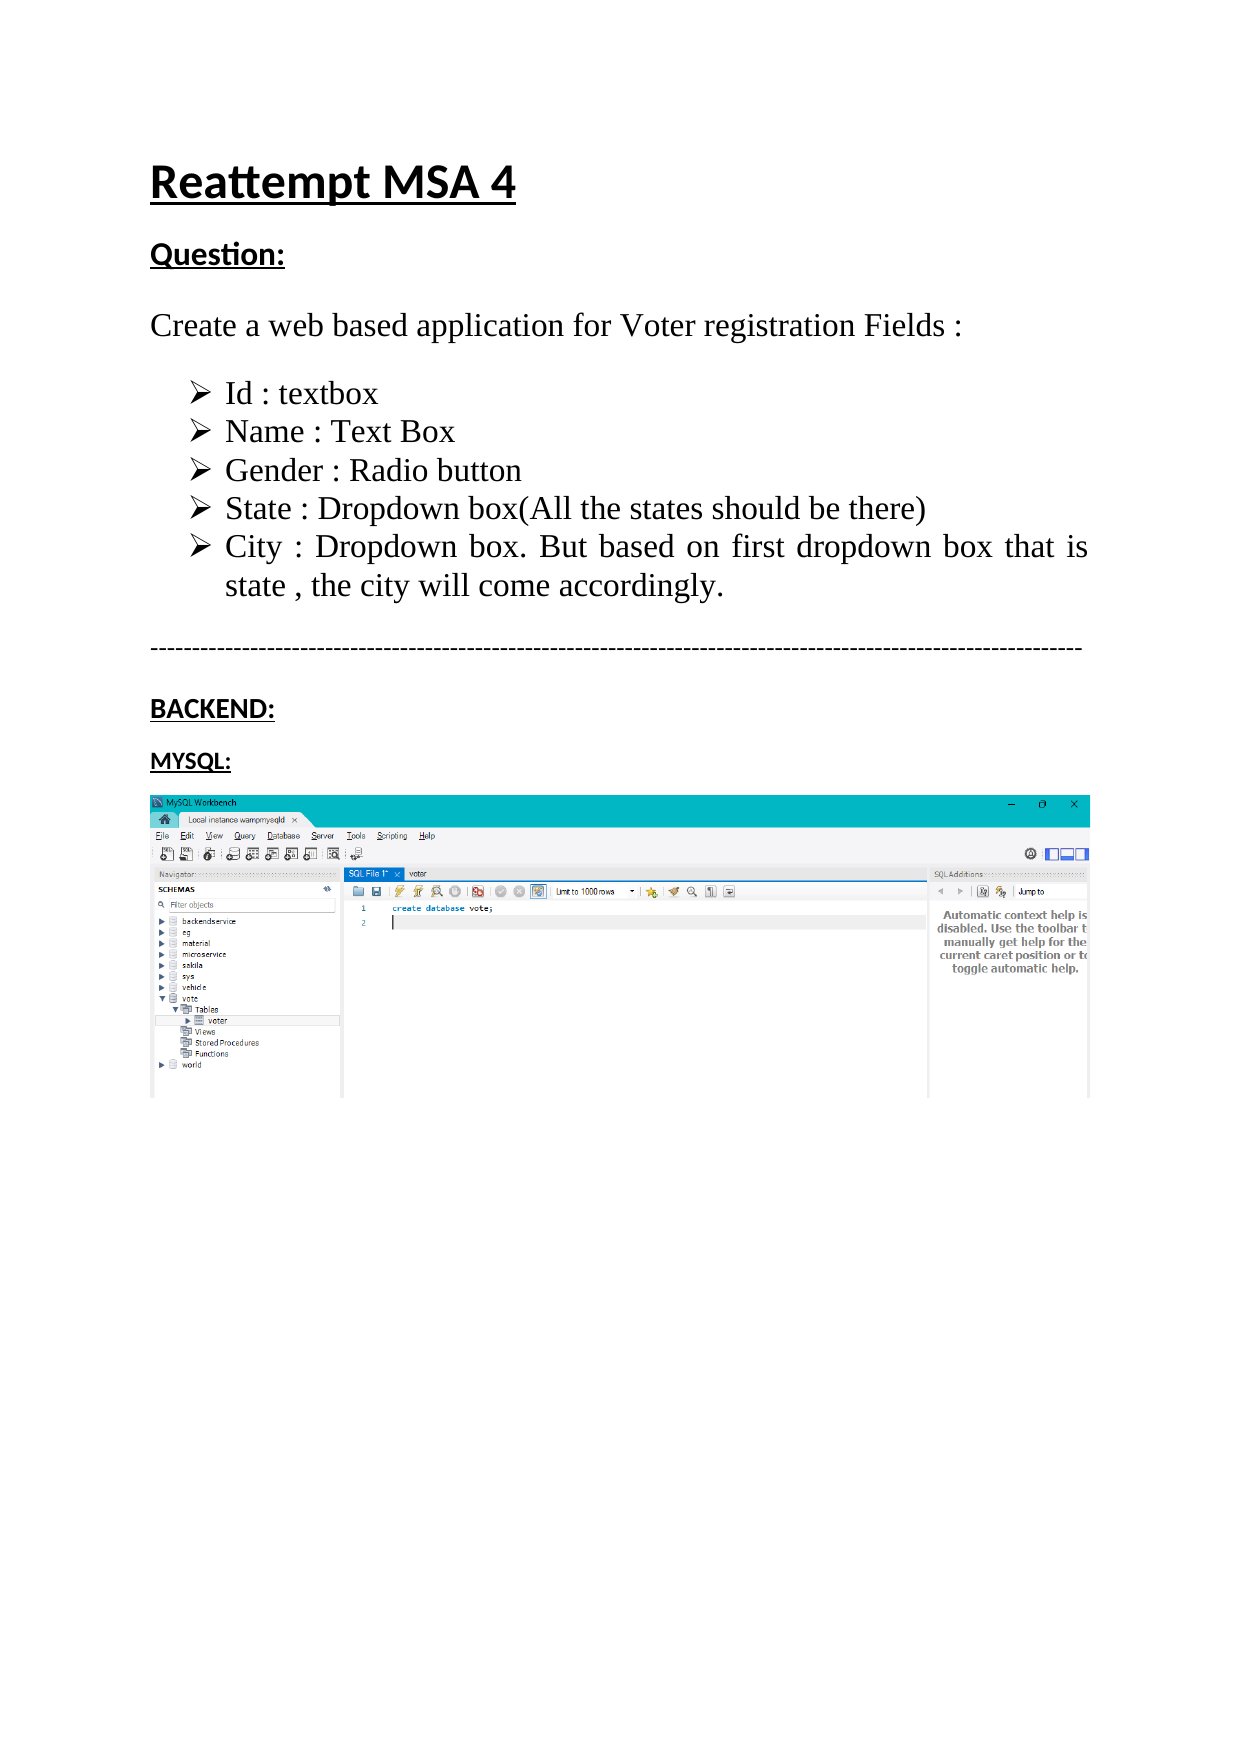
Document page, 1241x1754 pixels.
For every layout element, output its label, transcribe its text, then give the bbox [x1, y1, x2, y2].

list Gender : Radio button [187, 508, 1090, 546]
text Reattempt MSA 4 [150, 150, 1090, 211]
text ---------------------------------------------------------------------------------------------------------------- [150, 749, 1090, 778]
list Id : textbox [187, 373, 1090, 411]
list State : Dropdown box(All the states should be there) [187, 576, 1090, 614]
picture [150, 911, 1091, 1215]
text Question: [150, 232, 1090, 273]
text Create a web based application for Voter registration Fields : [150, 306, 1090, 344]
text MYSQL: [150, 862, 1090, 892]
list City : Dropdown box. But based on first dropdown box that is state , the city will come accordingly. [187, 643, 1090, 720]
list Name : Text Box [187, 441, 1090, 479]
text BACKEND: [150, 807, 1090, 842]
